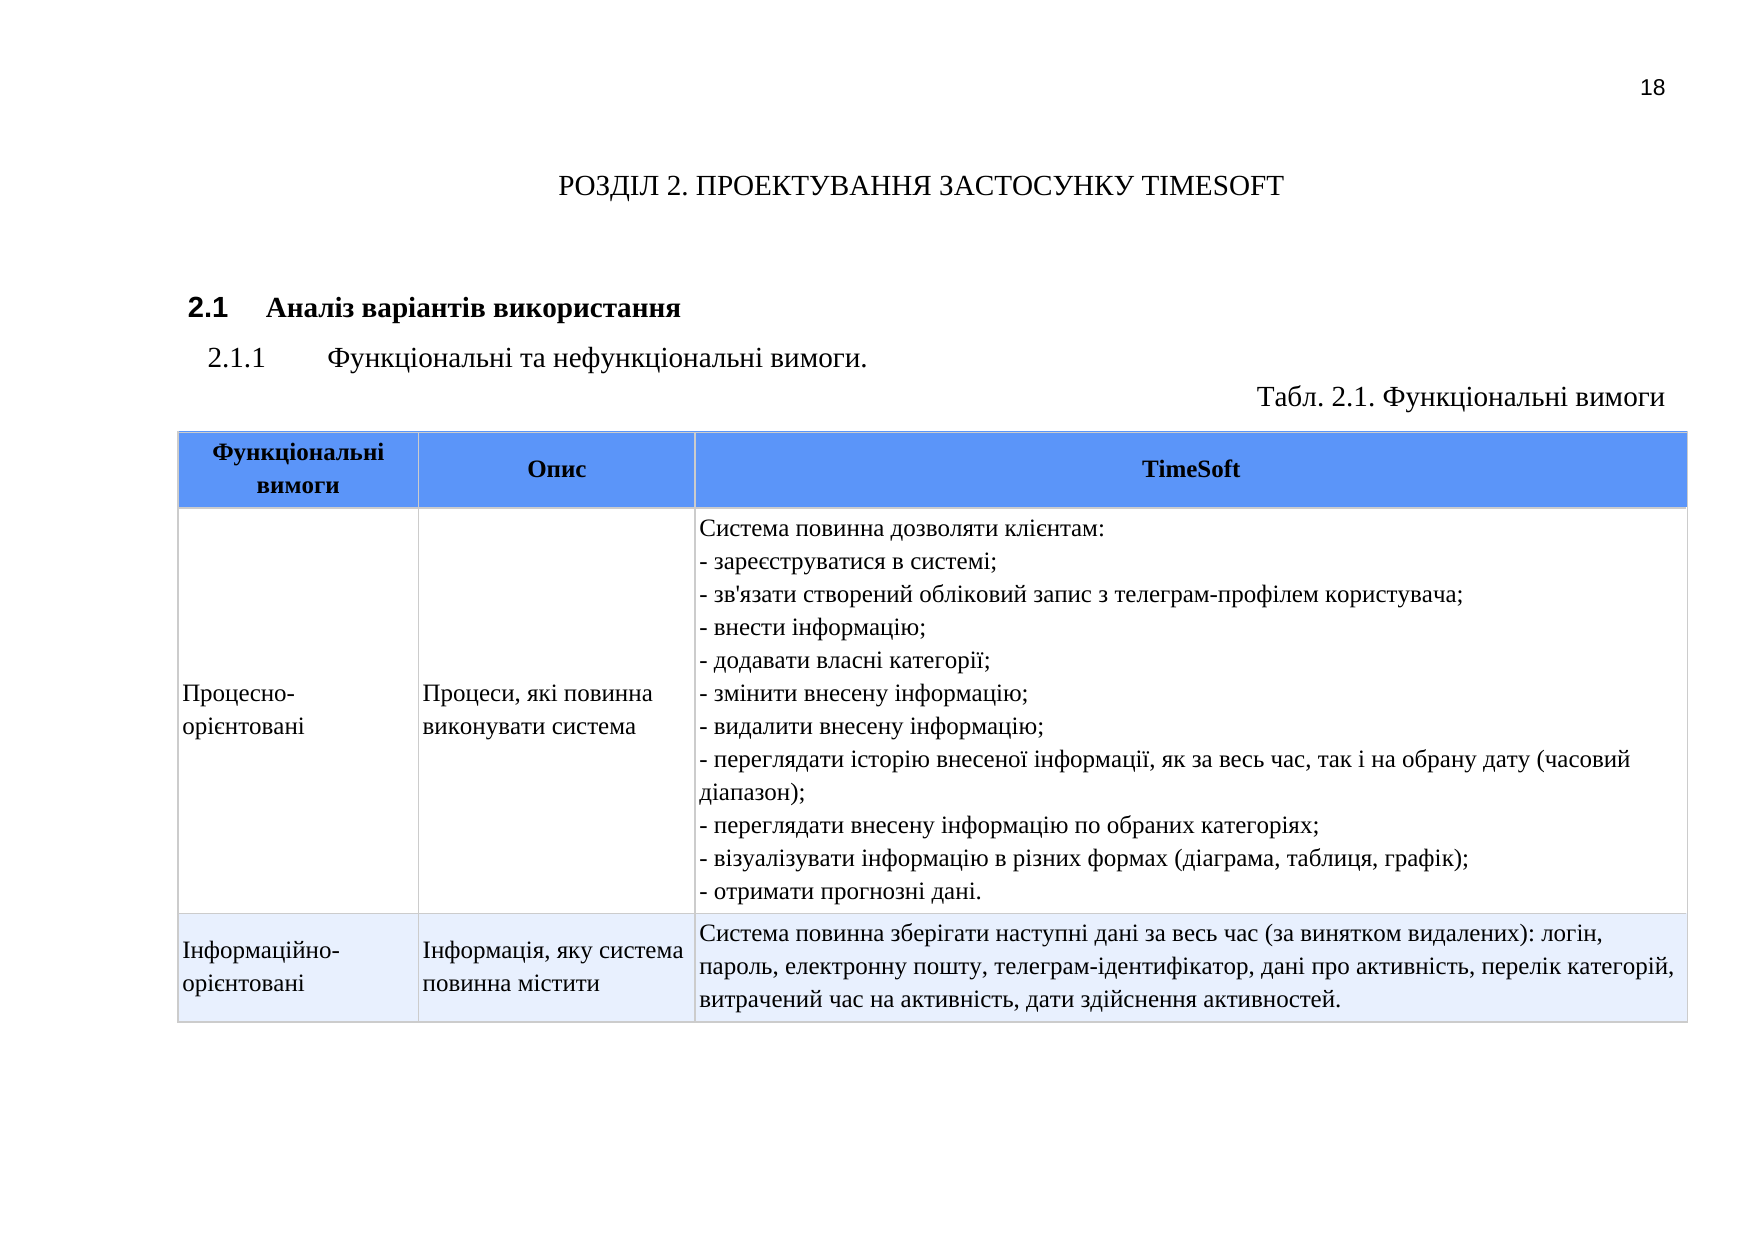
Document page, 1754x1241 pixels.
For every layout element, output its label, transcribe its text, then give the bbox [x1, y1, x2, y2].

text Табл. 2.1. Функціональні вимоги [177, 379, 1665, 413]
table_cell Система повинна зберігати наступні дані за весь час (за винятком видалених): логін, пароль, електронну пошту, телеграм-ідентифікатор, дані про активність, перелік категорій, витрачений час на активність, дати здійснення активностей. [696, 913, 1687, 1021]
table_cell Процеси, які повинна виконувати система [419, 509, 694, 913]
table_cell Інформація, яку система повинна містити [419, 914, 694, 1021]
subtitle Аналіз варіантів використання [228, 290, 1665, 324]
table_cell Процесно- орієнтовані [179, 509, 418, 913]
table_header Функціональні вимоги [179, 433, 418, 507]
subtitle РОЗДІЛ 2. ПРОЕКТУВАННЯ ЗАСТОСУНКУ TIMESOFT [176, 168, 1665, 202]
table_cell Інформаційно- орієнтовані [179, 914, 418, 1021]
table_header TimeSoft [696, 433, 1687, 507]
table_cell Система повинна дозволяти клієнтам: - зареєструватися в системі; - зв'язати створений обліковий запис з телеграм-профілем користувача; - внести інформацію; - додавати власні категорії; - змінити внесену інформацію; - видалити внесену інформацію; - переглядати історію внесеної інформації, як за весь час, так і на обрану дату (часовий діапазон); - переглядати внесену інформацію по обраних категоріях; - візуалізувати інформацію в різних формах (діаграма, таблиця, графік); - отримати прогнозні дані. [696, 507, 1687, 913]
list Функціональні та нефункціональні вимоги. [177, 341, 1665, 374]
table_header Опис [419, 433, 694, 507]
